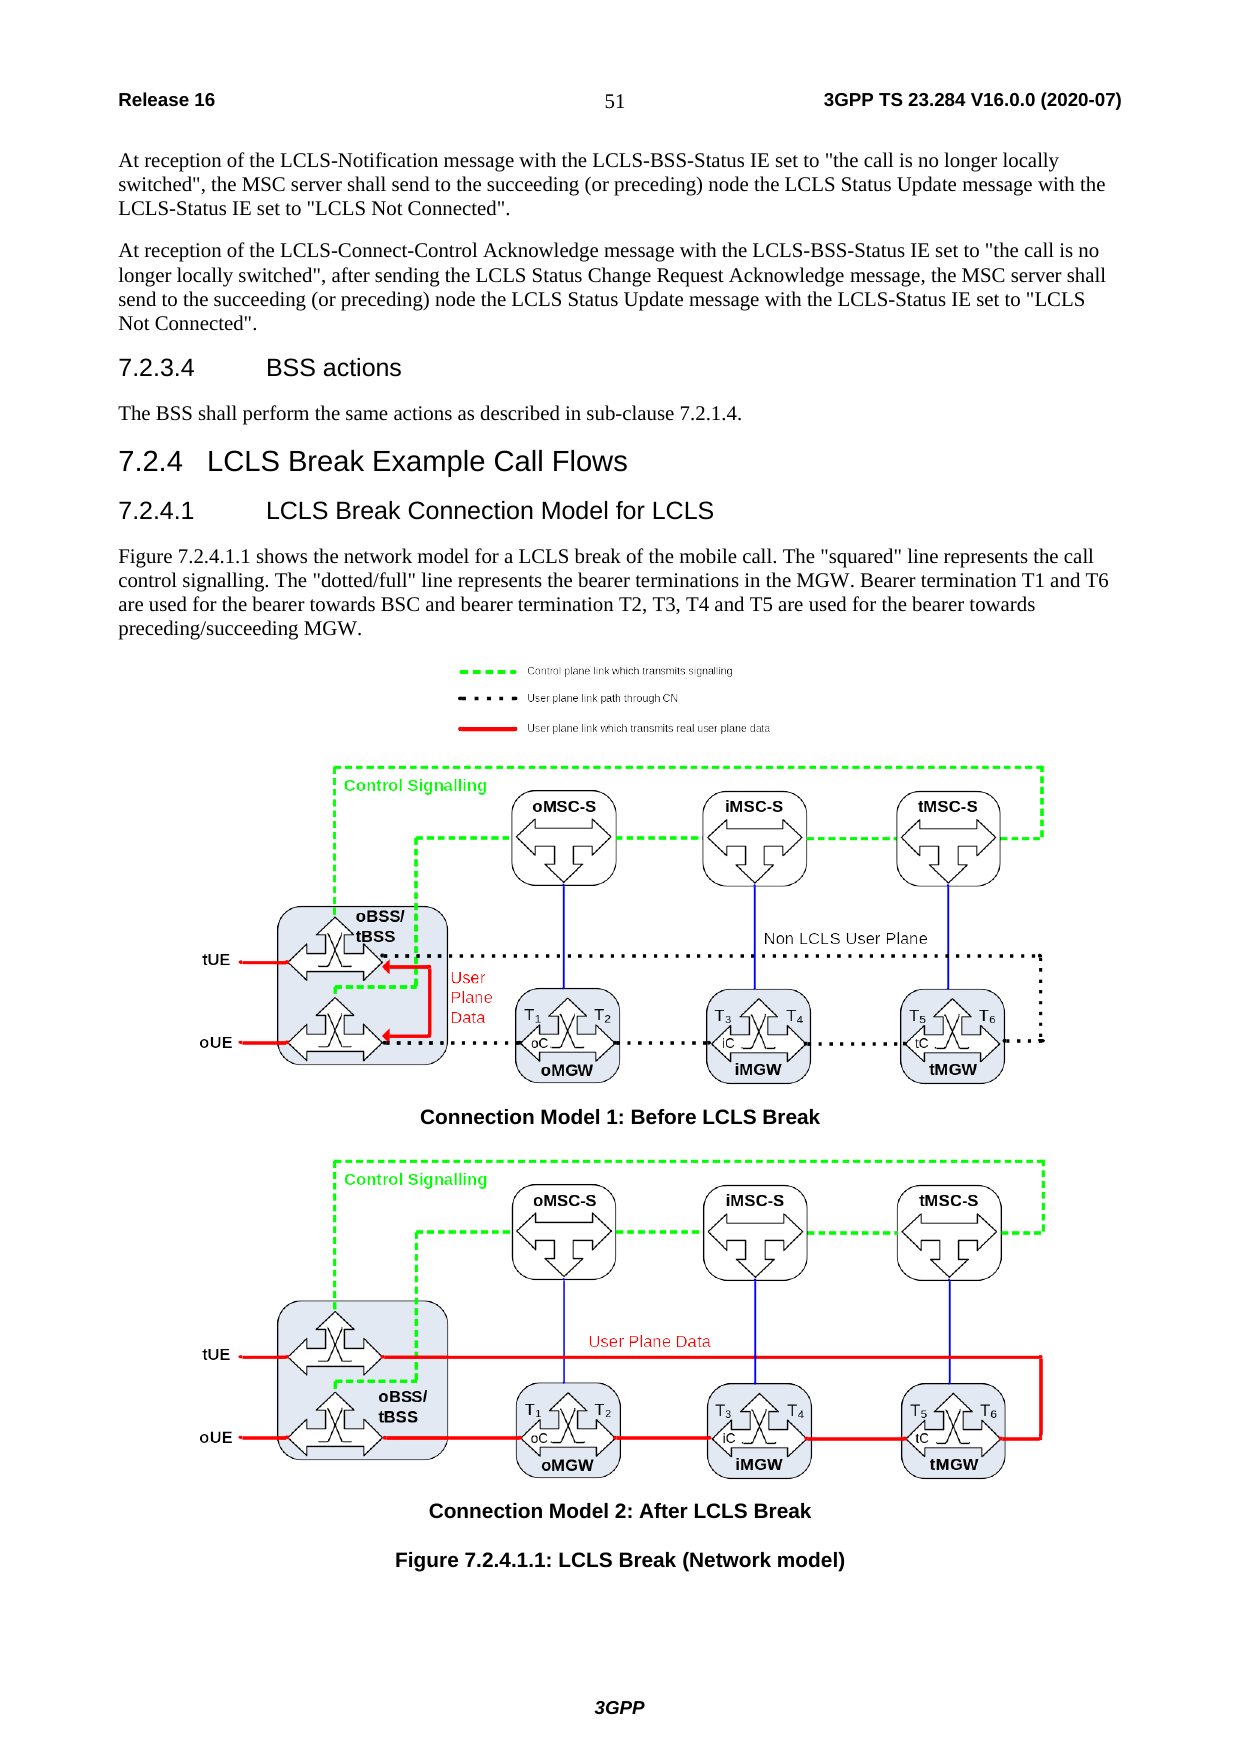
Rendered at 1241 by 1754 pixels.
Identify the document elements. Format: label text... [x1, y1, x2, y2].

text Figure 7.2.4.1.1 shows the network model for a LCLS break of the mobile call. The "squared" line represents the call control signalling. The "dotted/full" line represents the bearer terminations in the MGW. Bearer termination T1 and T6 are used for the bearer towards BSC and bearer termination T2, T3, T4 and T5 are used for the bearer towards preceding/succeeding MGW. [118, 543, 1122, 640]
text Connection Model 2: After LCLS Break [118, 1499, 1122, 1523]
text The BSS shall perform the same actions as described in sub-clause 7.2.1.4. [118, 401, 1122, 425]
subtitle 7.2.4 LCLS Break Example Call Flows [118, 444, 1122, 477]
subtitle 7.2.3.4 BSS actions [118, 353, 1122, 382]
text Connection Model 1: Before LCLS Break [118, 1105, 1122, 1129]
text At reception of the LCLS-Connect-Control Acknowledge message with the LCLS-BSS-Status IE set to "the call is no longer locally switched", after sending the LCLS Status Change Request Acknowledge message, the MSC server shall send to the succeeding (or preceding) node the LCLS Status Update message with the LCLS-Status IE set to "LCLS Not Connected". [118, 238, 1122, 335]
text At reception of the LCLS-Notification message with the LCLS-BSS-Status IE set to "the call is no longer locally switched", the MSC server shall send to the succeeding (or preceding) node the LCLS Status Update message with the LCLS-Status IE set to "LCLS Not Connected". [118, 147, 1122, 220]
text Figure 7.2.4.1.1: LCLS Break (Network model) [118, 1548, 1122, 1572]
subtitle 7.2.4.1 LCLS Break Connection Model for LCLS [118, 496, 1122, 525]
